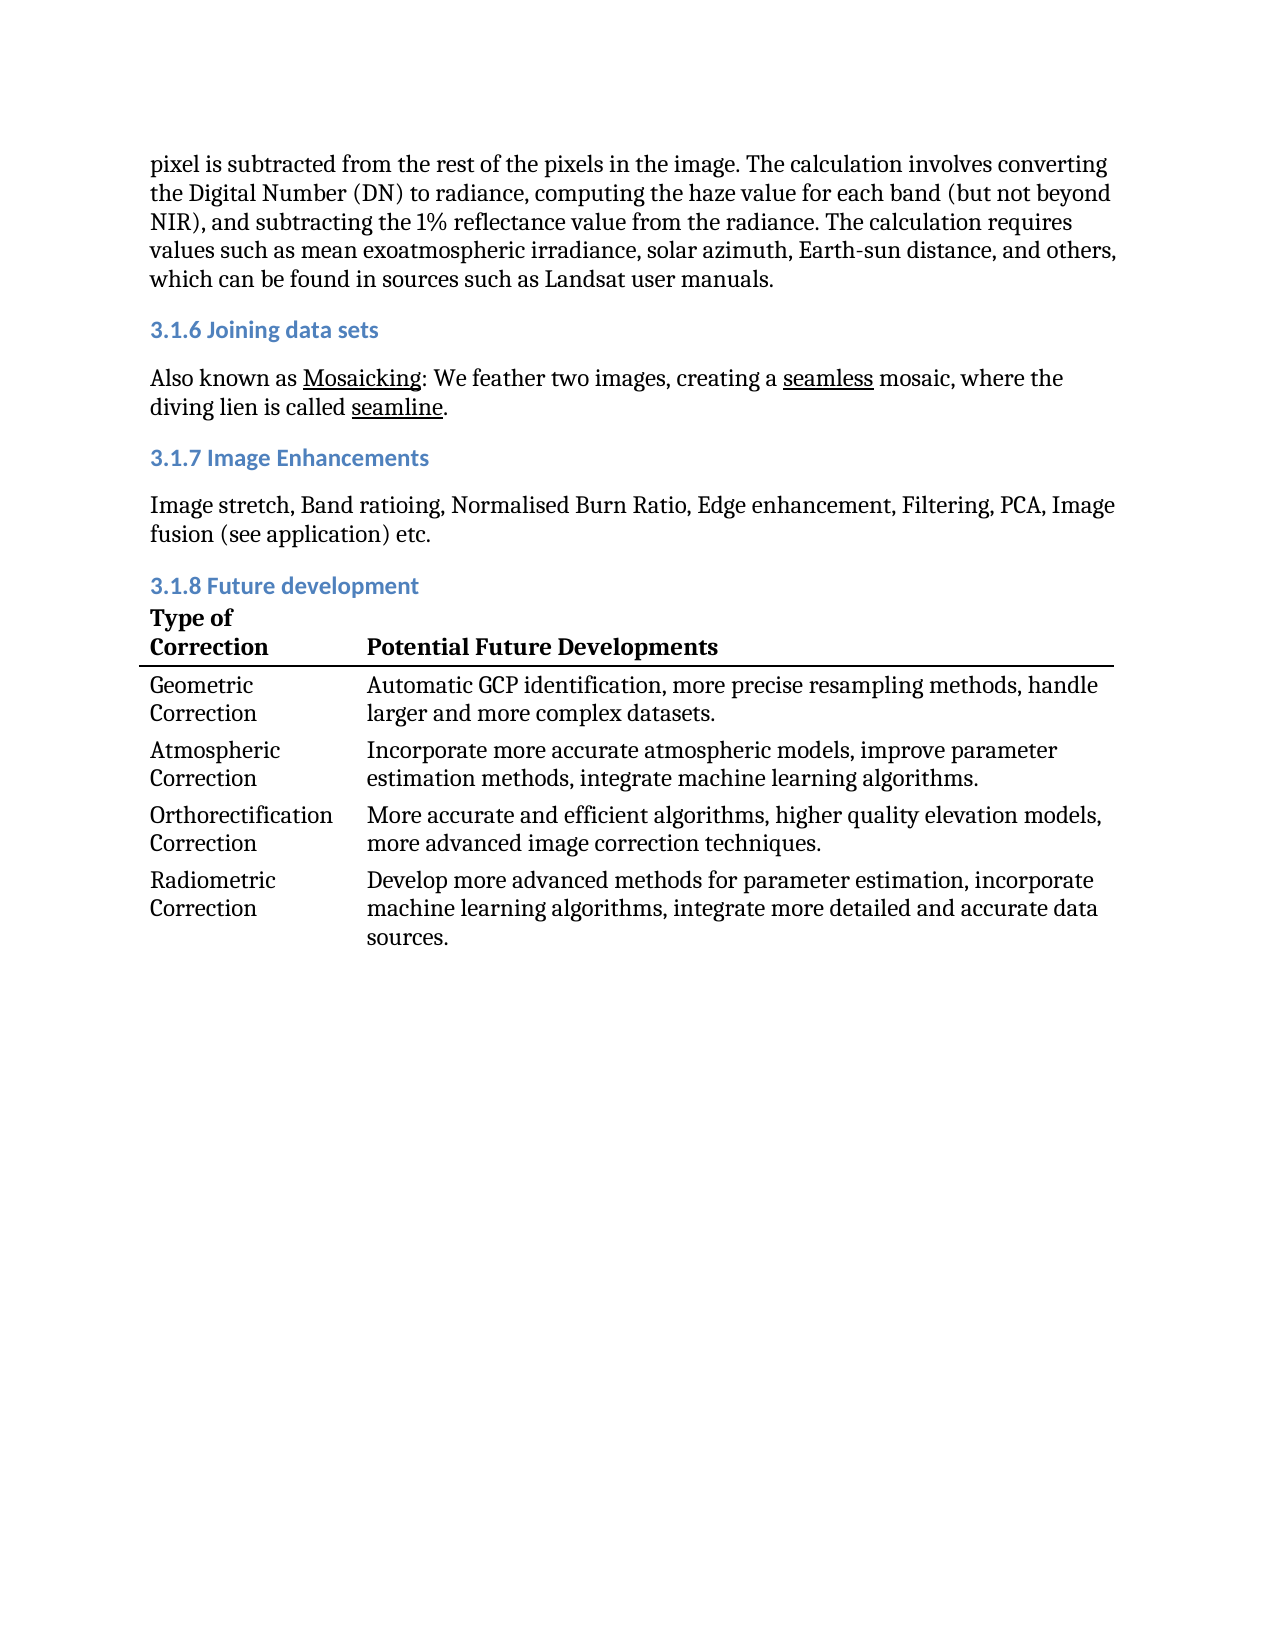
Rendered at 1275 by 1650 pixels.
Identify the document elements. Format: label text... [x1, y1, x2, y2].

text Image stretch, Band ratioing, Normalised Burn Ratio, Edge enhancement, Filtering, PCA, Image fusion (see application) etc. [150, 491, 1125, 549]
subtitle 3.1.6 Joining data sets [150, 314, 1125, 345]
table_cell Geometric Correction [139, 667, 355, 732]
table_cell More accurate and efficient algorithms, higher quality elevation models, more advanced image correction techniques. [355, 797, 1114, 862]
table_cell Incorporate more accurate atmospheric models, improve parameter estimation methods, integrate machine learning algorithms. [355, 732, 1114, 797]
table_cell Develop more advanced methods for parameter estimation, incorporate machine learning algorithms, integrate more detailed and accurate data sources. [355, 862, 1114, 956]
table_cell Automatic GCP identification, more precise resampling methods, handle larger and more complex datasets. [355, 667, 1114, 732]
subtitle 3.1.8 Future development [150, 570, 1125, 600]
text Also known as Mosaicking: We feather two images, creating a seamless mosaic, where the diving lien is called seamline. [150, 364, 1125, 421]
subtitle 3.1.7 Image Enhancements [150, 442, 1125, 473]
table_cell Radiometric Correction [139, 862, 355, 956]
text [150, 150, 1125, 294]
table_cell Orthorectification Correction [139, 797, 355, 862]
table_cell Atmospheric Correction [139, 732, 355, 797]
table_header Potential Future Developments [355, 600, 1114, 665]
table_header Type of Correction [139, 600, 355, 665]
